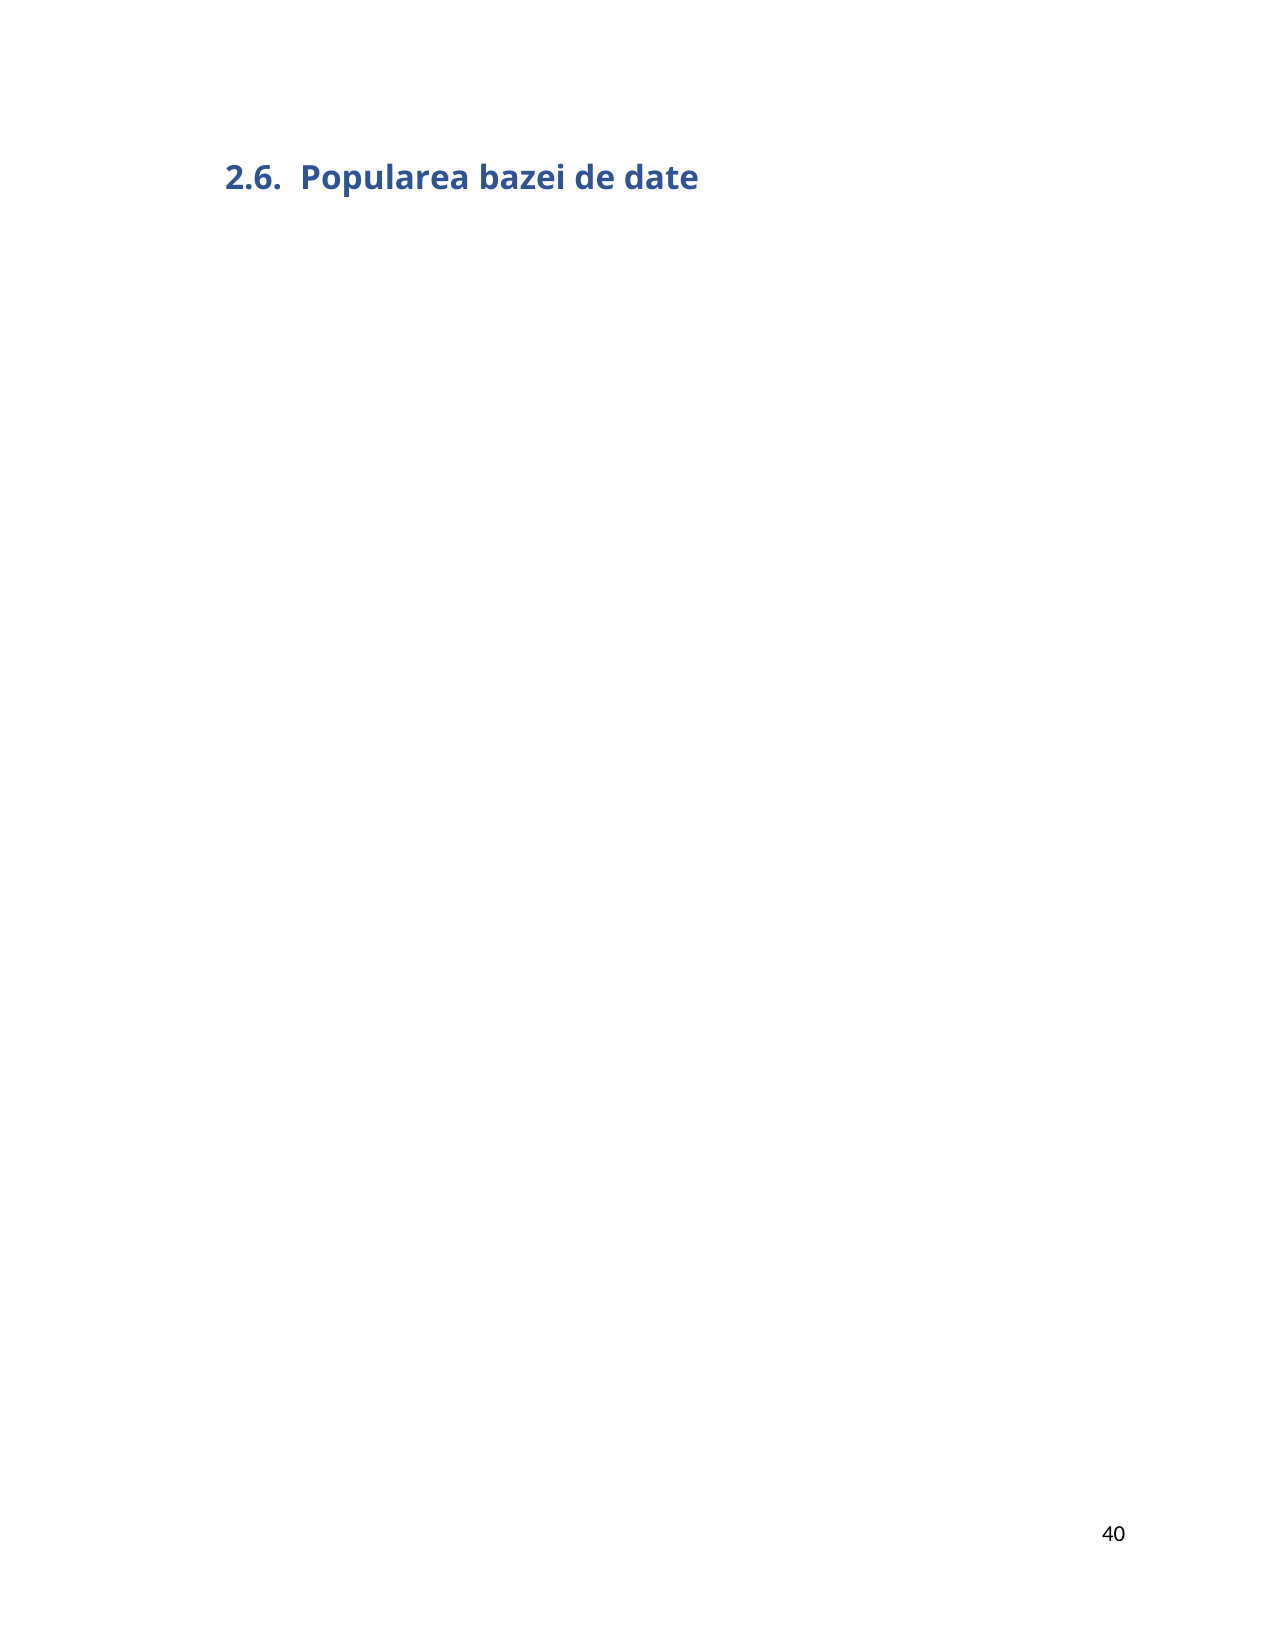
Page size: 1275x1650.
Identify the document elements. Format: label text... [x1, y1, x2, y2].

subtitle Popularea bazei de date [225, 154, 1125, 199]
